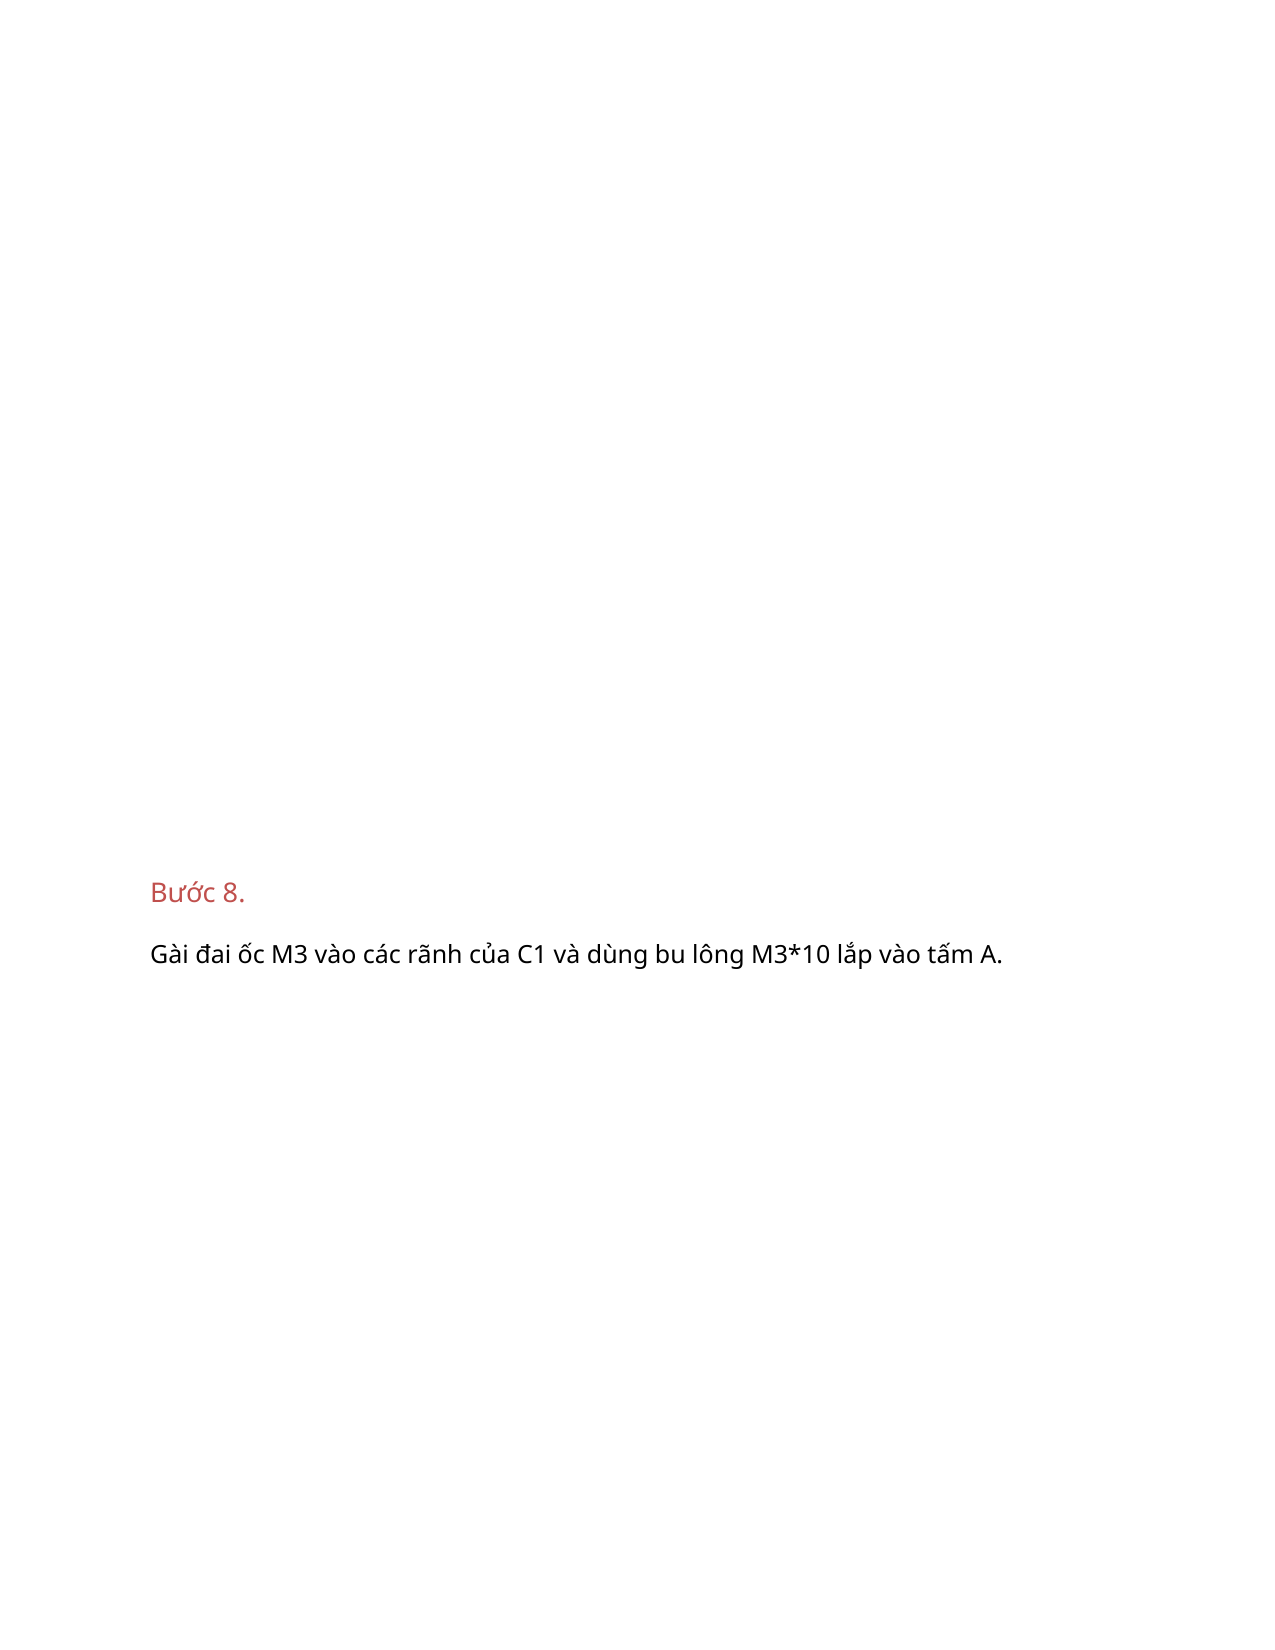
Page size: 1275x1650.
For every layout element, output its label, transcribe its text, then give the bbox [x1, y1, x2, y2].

text Gài đai ốc M3 vào các rãnh của C1 và dùng bu lông M3*10 lắp vào tấm A. [150, 936, 1125, 971]
text Bước 8. [150, 873, 1125, 910]
